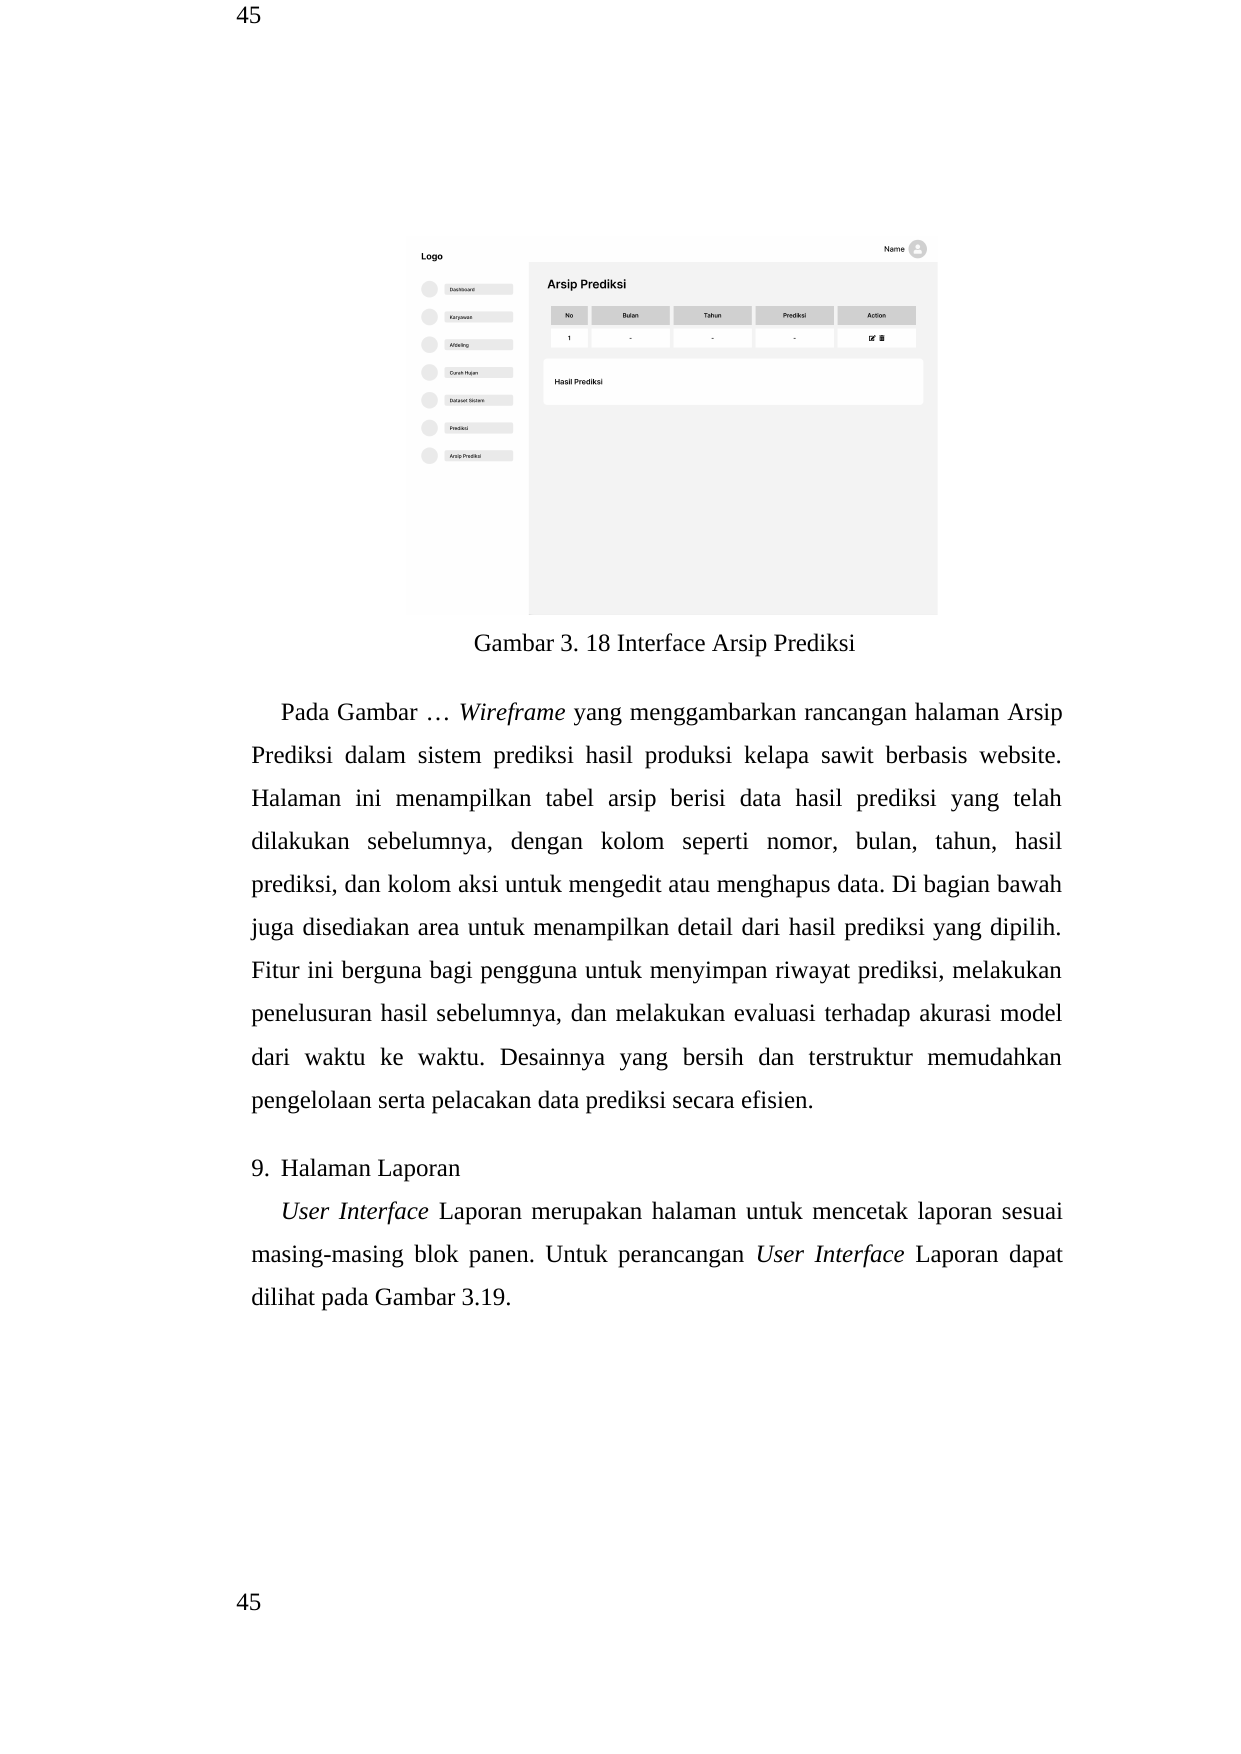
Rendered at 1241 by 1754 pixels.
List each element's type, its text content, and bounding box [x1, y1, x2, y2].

list Halaman Laporan [251, 1153, 1063, 1182]
picture [406, 236, 938, 615]
list User Interface Laporan merupakan halaman untuk mencetak laporan sesuai masing-masing blok panen. Untuk perancangan User Interface Laporan dapat dilihat pada Gambar 3.19. [251, 1196, 1063, 1311]
list Pada Gambar … Wireframe yang menggambarkan rancangan halaman Arsip Prediksi dalam sistem prediksi hasil produksi kelapa sawit berbasis website. Halaman ini menampilkan tabel arsip berisi data hasil prediksi yang telah dilakukan sebelumnya, dengan kolom seperti nomor, bulan, tahun, hasil prediksi, dan kolom aksi untuk mengedit atau menghapus data. Di bagian bawah juga disediakan area untuk menampilkan detail dari hasil prediksi yang dipilih. Fitur ini berguna bagi pengguna untuk menyimpan riwayat prediksi, melakukan penelusuran hasil sebelumnya, dan melakukan evaluasi terhadap akurasi model dari waktu ke waktu. Desainnya yang bersih dan terstruktur memudahkan pengelolaan serta pelacakan data prediksi secara efisien. [251, 697, 1063, 1113]
